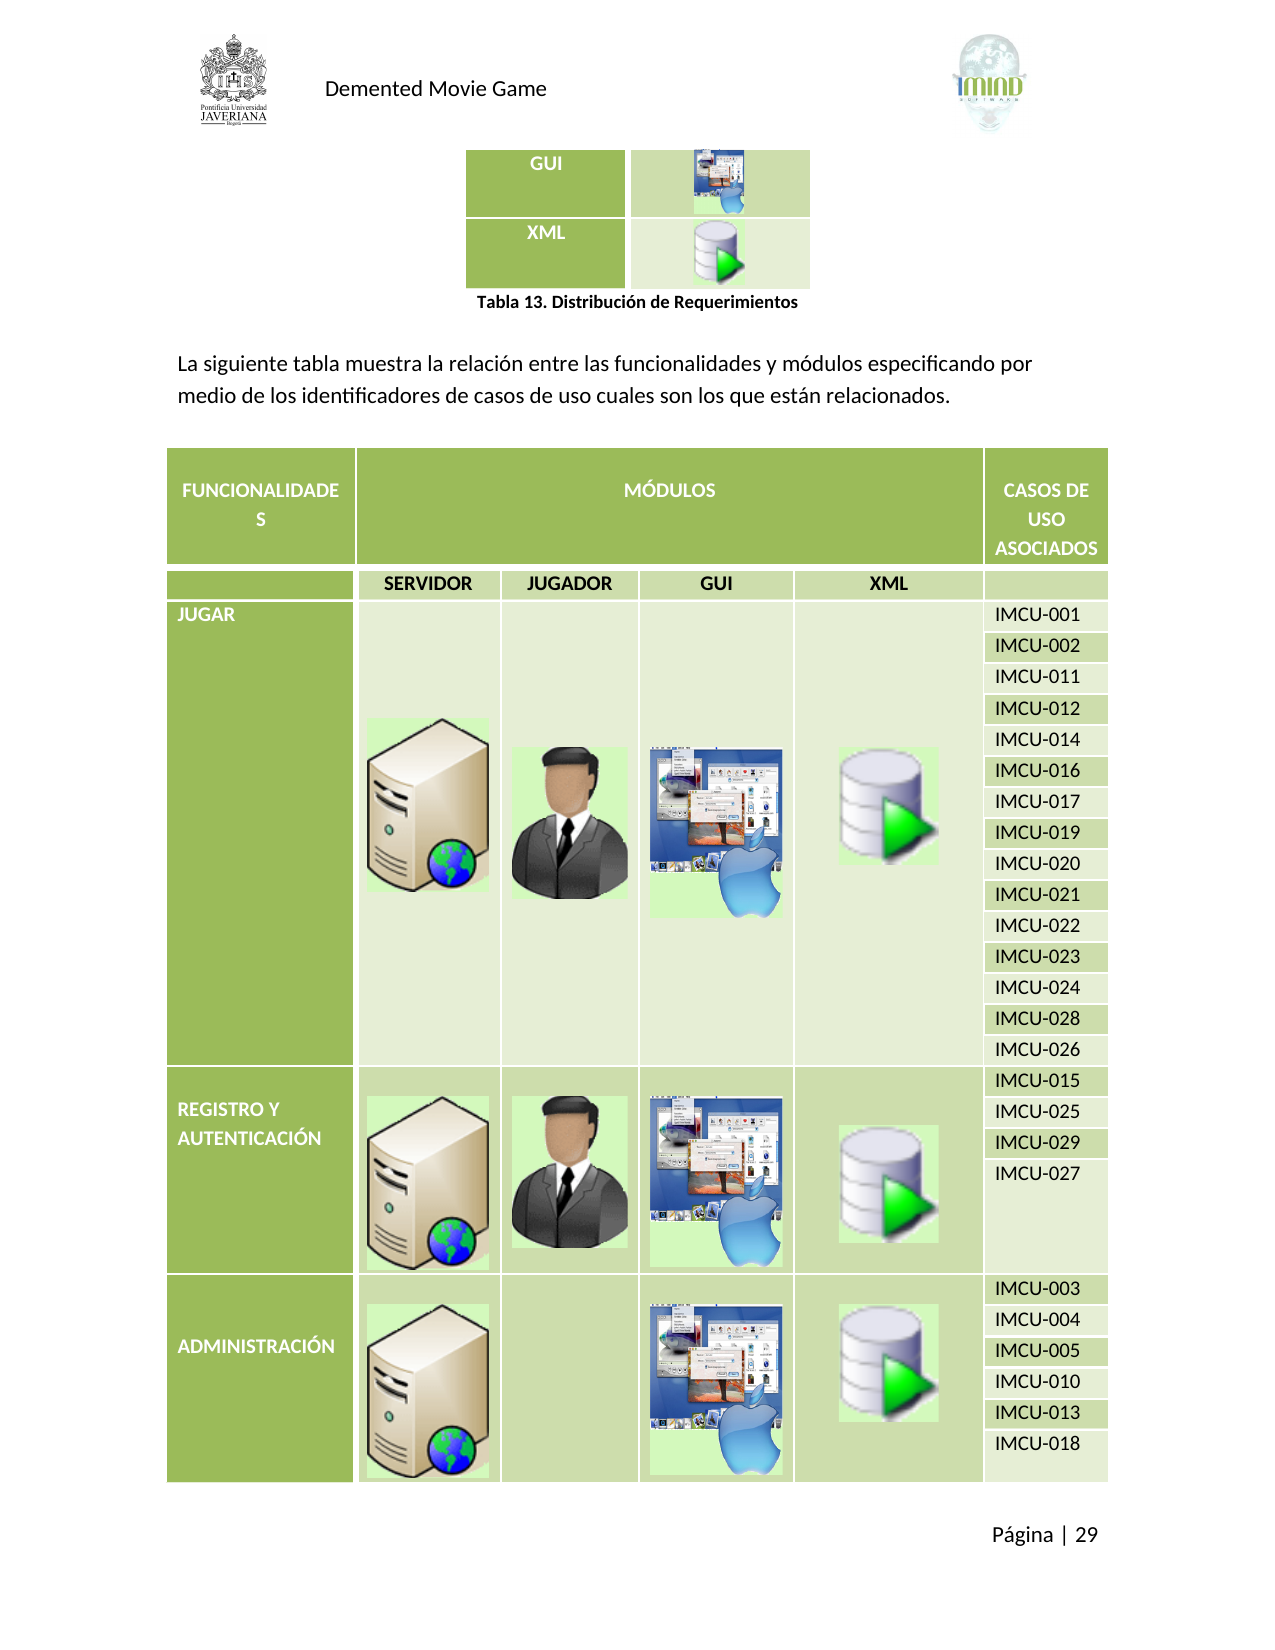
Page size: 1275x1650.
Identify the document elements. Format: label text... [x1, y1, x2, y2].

table_cell IMCU-024 [984, 974, 1108, 1003]
table_cell IMCU-016 [985, 757, 1108, 786]
table_cell [985, 571, 1108, 599]
table_cell IMCU-001 [984, 602, 1108, 631]
table_cell JUGADOR [502, 571, 638, 599]
table_cell IMCU-025 [985, 1098, 1108, 1127]
table_cell [631, 219, 810, 288]
table_cell [640, 602, 793, 1065]
table_cell [795, 1067, 983, 1273]
picture [512, 1096, 628, 1248]
picture [838, 1125, 939, 1243]
picture [838, 747, 939, 865]
table_cell [795, 602, 983, 1065]
table_cell IMCU-021 [985, 881, 1108, 910]
table_cell IMCU-005 [985, 1338, 1108, 1366]
table_cell [359, 1275, 500, 1482]
picture [838, 1304, 939, 1422]
table_cell [795, 1275, 983, 1482]
table_header MÓDULOS [357, 448, 983, 564]
table_cell SERVIDOR [359, 571, 500, 599]
table_cell [631, 150, 810, 217]
picture [650, 1096, 783, 1267]
table_cell IMCU-017 [984, 788, 1108, 817]
table_cell IMCU-022 [984, 912, 1108, 941]
table_cell [640, 1275, 793, 1482]
picture [650, 1304, 783, 1475]
table_cell IMCU-028 [985, 1005, 1108, 1034]
table_cell [502, 1067, 638, 1273]
table_cell IMCU-029 [985, 1129, 1108, 1158]
table_cell JUGAR [167, 602, 353, 1065]
text Tabla 13. Distribución de Requerimientos [177, 291, 1098, 313]
table_cell IMCU-002 [985, 633, 1108, 662]
table_cell IMCU-004 [985, 1306, 1108, 1335]
picture [951, 34, 1033, 138]
text La siguiente tabla muestra la relación entre las funcionalidades y módulos especificando por medio de los identificadores de casos de uso cuales son los que están relacionados. [177, 349, 1098, 409]
table_cell [359, 602, 500, 1065]
table_header CASOS DE USO ASOCIADOS [985, 448, 1108, 564]
table_cell [640, 1067, 793, 1273]
table_cell ADMINISTRACIÓN [167, 1275, 353, 1482]
table_cell IMCU-019 [985, 819, 1108, 848]
table_cell REGISTRO Y AUTENTICACIÓN [167, 1067, 353, 1273]
picture [650, 747, 783, 918]
table_cell IMCU-023 [985, 943, 1108, 972]
table_cell GUI [466, 150, 625, 217]
table_header FUNCIONALIDADES [167, 448, 355, 564]
table_cell [502, 602, 638, 1065]
table_cell IMCU-011 [984, 664, 1108, 693]
table_cell IMCU-020 [984, 850, 1108, 879]
table_cell XML [466, 219, 625, 288]
table_cell IMCU-003 [985, 1275, 1108, 1304]
table_cell IMCU-015 [985, 1067, 1108, 1096]
table_cell IMCU-014 [984, 726, 1108, 755]
table_cell IMCU-013 [985, 1400, 1108, 1428]
picture [200, 34, 267, 126]
table_cell IMCU-026 [984, 1036, 1108, 1065]
picture [367, 1304, 489, 1478]
table_cell GUI [640, 571, 793, 599]
picture [512, 747, 628, 899]
table_cell IMCU-012 [985, 695, 1108, 724]
picture [693, 219, 745, 285]
picture [367, 718, 489, 892]
table_cell [167, 571, 353, 599]
table_cell XML [795, 571, 983, 599]
picture [367, 1096, 489, 1270]
table_cell IMCU-018 [985, 1431, 1108, 1482]
table_cell IMCU-027 [985, 1160, 1108, 1273]
table_cell IMCU-010 [985, 1369, 1108, 1397]
table_cell [502, 1275, 638, 1482]
table_cell [359, 1067, 500, 1273]
picture [694, 149, 745, 214]
